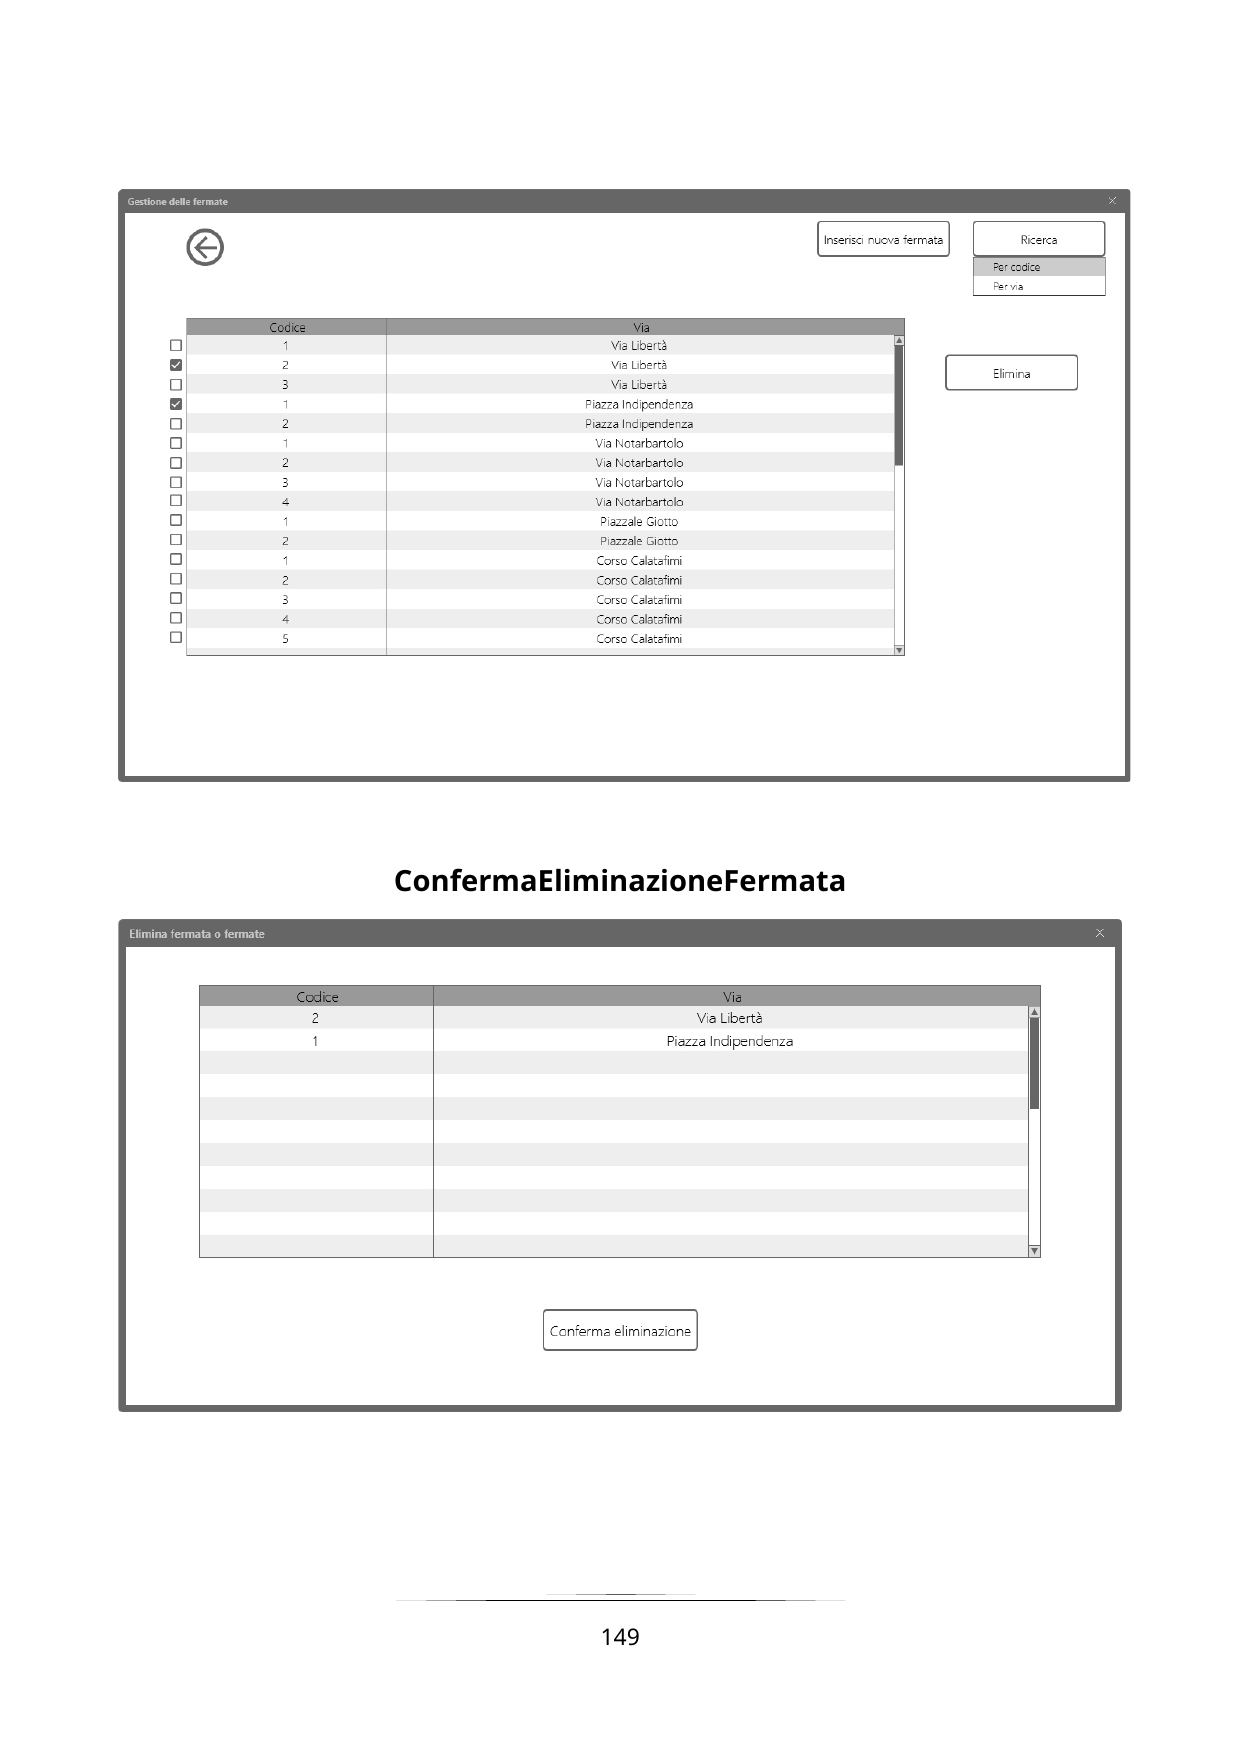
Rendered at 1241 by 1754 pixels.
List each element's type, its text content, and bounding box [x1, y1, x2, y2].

text ConfermaEliminazioneFermata [118, 860, 1122, 899]
picture [118, 919, 1122, 1412]
picture [118, 189, 1131, 782]
